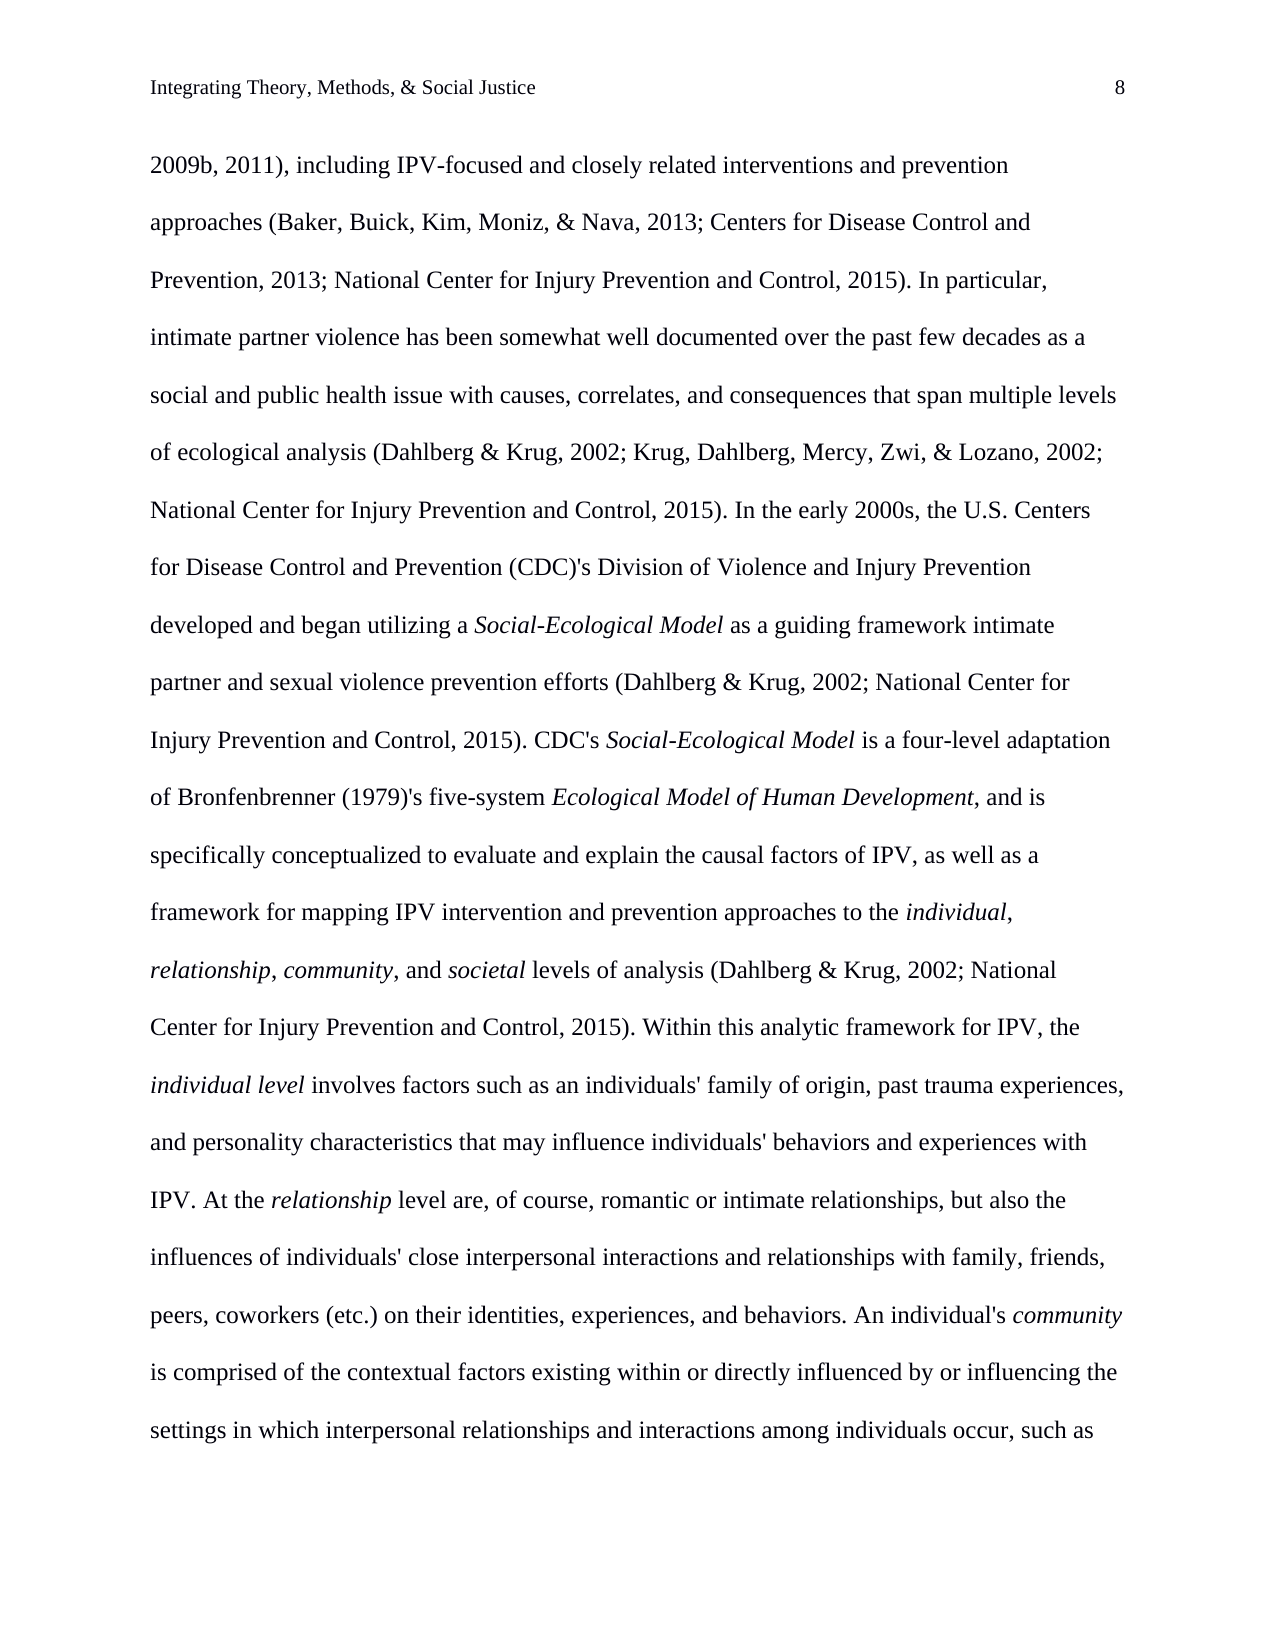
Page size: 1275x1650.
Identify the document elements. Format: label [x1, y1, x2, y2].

text [150, 150, 1125, 1444]
